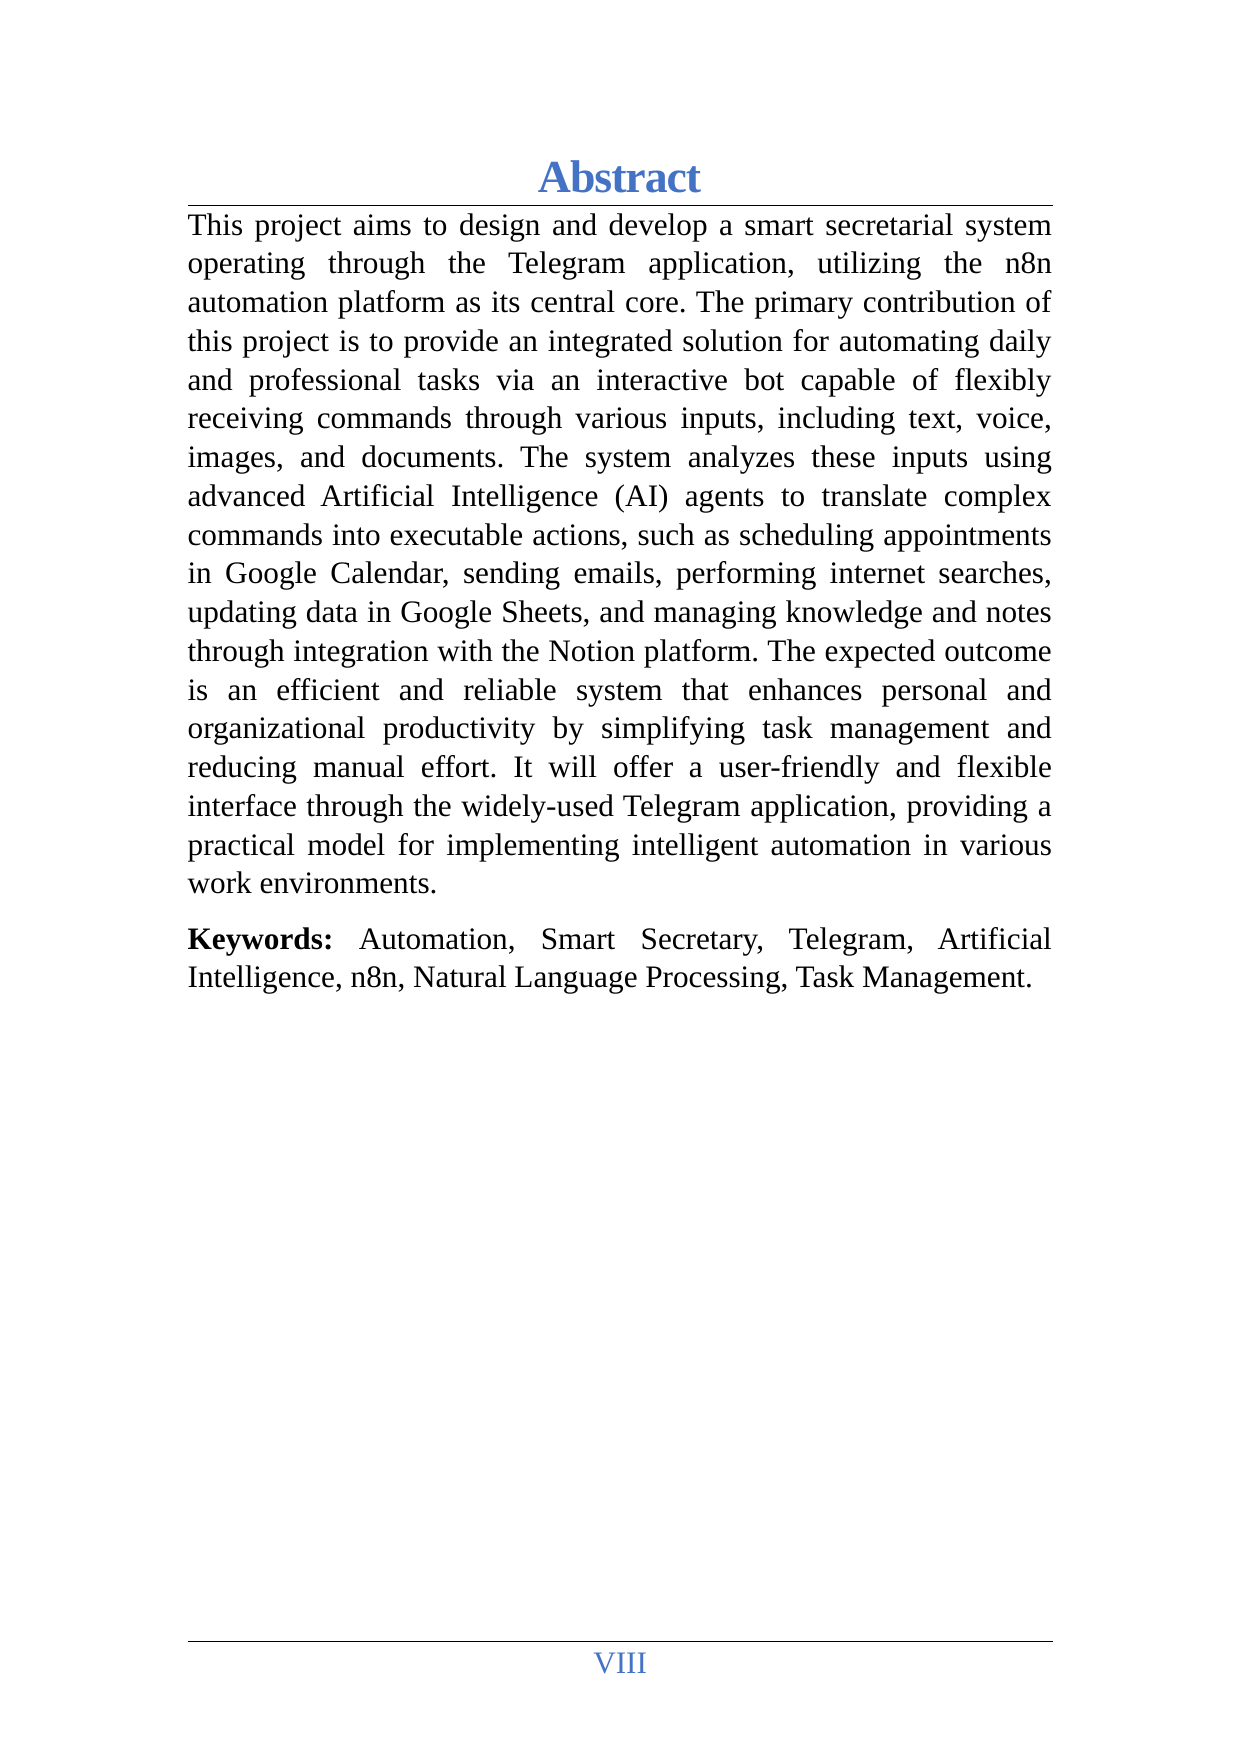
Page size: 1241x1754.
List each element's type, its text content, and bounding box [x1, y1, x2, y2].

text Keywords: Automation, Smart Secretary, Telegram, Artificial Intelligence, n8n, Natural Language Processing, Task Management. [187, 920, 1053, 995]
text Abstract [187, 150, 1053, 206]
text This project aims to design and develop a smart secretarial system operating through the Telegram application, utilizing the n8n automation platform as its central core. The primary contribution of this project is to provide an integrated solution for automating daily and professional tasks via an interactive bot capable of flexibly receiving commands through various inputs, including text, voice, images, and documents. The system analyzes these inputs using advanced Artificial Intelligence (AI) agents to translate complex commands into executable actions, such as scheduling appointments in Google Calendar, sending emails, performing internet searches, updating data in Google Sheets, and managing knowledge and notes through integration with the Notion platform. The expected outcome is an efficient and reliable system that enhances personal and organizational productivity by simplifying task management and reducing manual effort. It will offer a user-friendly and flexible interface through the widely-used Telegram application, providing a practical model for implementing intelligent automation in various work environments. [187, 206, 1053, 901]
